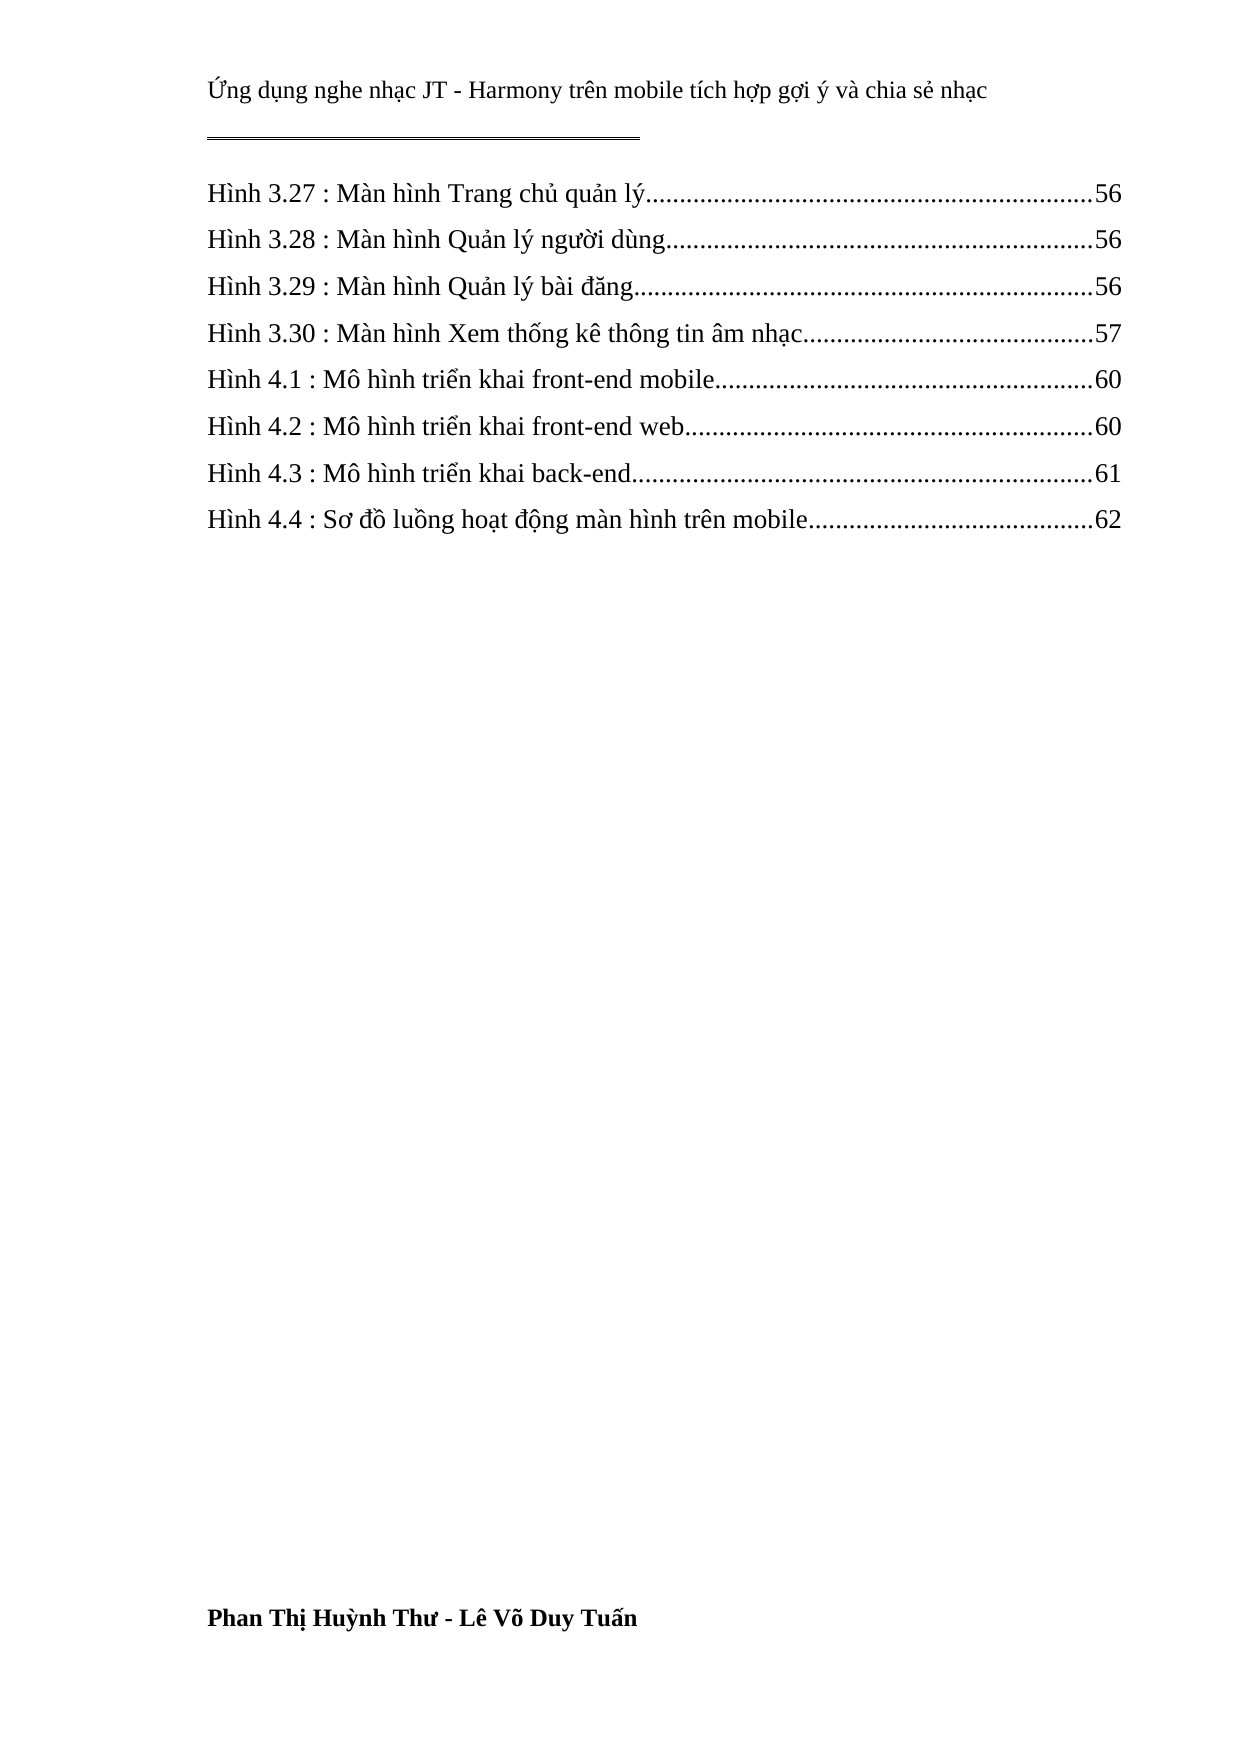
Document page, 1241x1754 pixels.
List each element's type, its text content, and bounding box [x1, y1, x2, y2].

text Hình 3.27 : Màn hình Trang chủ quản lý 56 [207, 177, 1122, 208]
text Hình 4.3 : Mô hình triển khai back-end 61 [207, 457, 1122, 488]
text Hình 3.30 : Màn hình Xem thống kê thông tin âm nhạc 57 [207, 317, 1122, 348]
text Hình 3.29 : Màn hình Quản lý bài đăng 56 [207, 270, 1122, 301]
text Hình 3.28 : Màn hình Quản lý người dùng 56 [207, 224, 1122, 255]
text Hình 4.2 : Mô hình triển khai front-end web 60 [207, 410, 1122, 441]
text Hình 4.4 : Sơ đồ luồng hoạt động màn hình trên mobile 62 [207, 504, 1122, 535]
text Hình 4.1 : Mô hình triển khai front-end mobile 60 [207, 364, 1122, 395]
